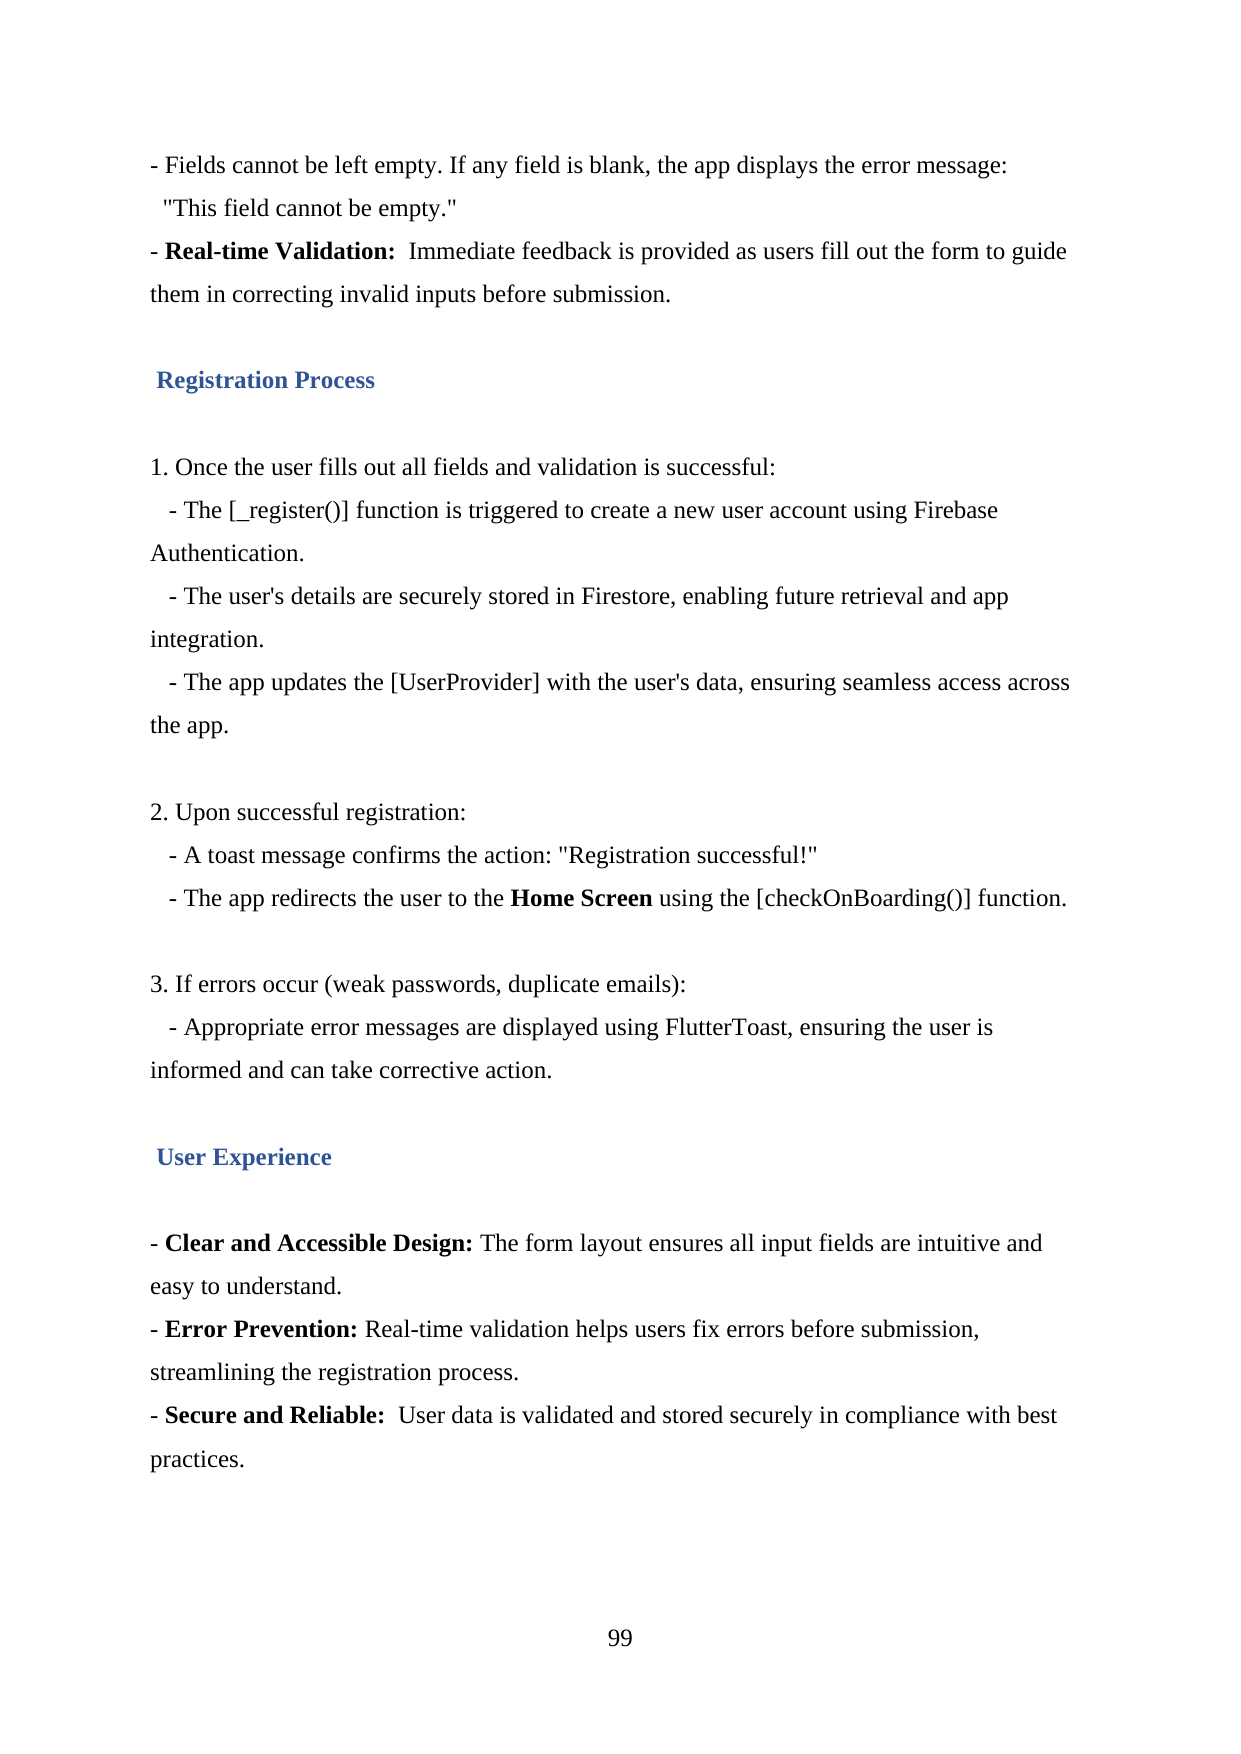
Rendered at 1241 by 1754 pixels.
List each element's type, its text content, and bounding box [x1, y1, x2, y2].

text the app. 2. Upon successful registration: - A toast message confirms the action: "Registration successful!" - The app redirects the user to the Home Screen using the [checkOnBoarding()] function. 3. If errors occur (weak passwords, duplicate emails): - Appropriate error messages are displayed using FlutterToast, ensuring the user is informed and can take corrective action. User Experience - Clear and Accessible Design: The form layout ensures all input fields are intuitive and [150, 711, 1090, 1257]
text integration. - The app updates the [UserProvider] with the user's data, ensuring seamless access across [150, 624, 1090, 696]
text them in correcting invalid inputs before submission. Registration Process 1. Once the user fills out all fields and validation is successful: - The [_register()] function is triggered to create a new user account using Firebase [150, 279, 1090, 524]
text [150, 150, 1090, 265]
text Authentication. - The user's details are securely stored in Firestore, enabling future retrieval and app [150, 538, 1090, 610]
text easy to understand. - Error Prevention: Real-time validation helps users fix errors before submission, [150, 1271, 1090, 1343]
text practices. [150, 1444, 1090, 1472]
text streamlining the registration process. - Secure and Reliable: User data is validated and stored securely in compliance with best [150, 1357, 1090, 1429]
